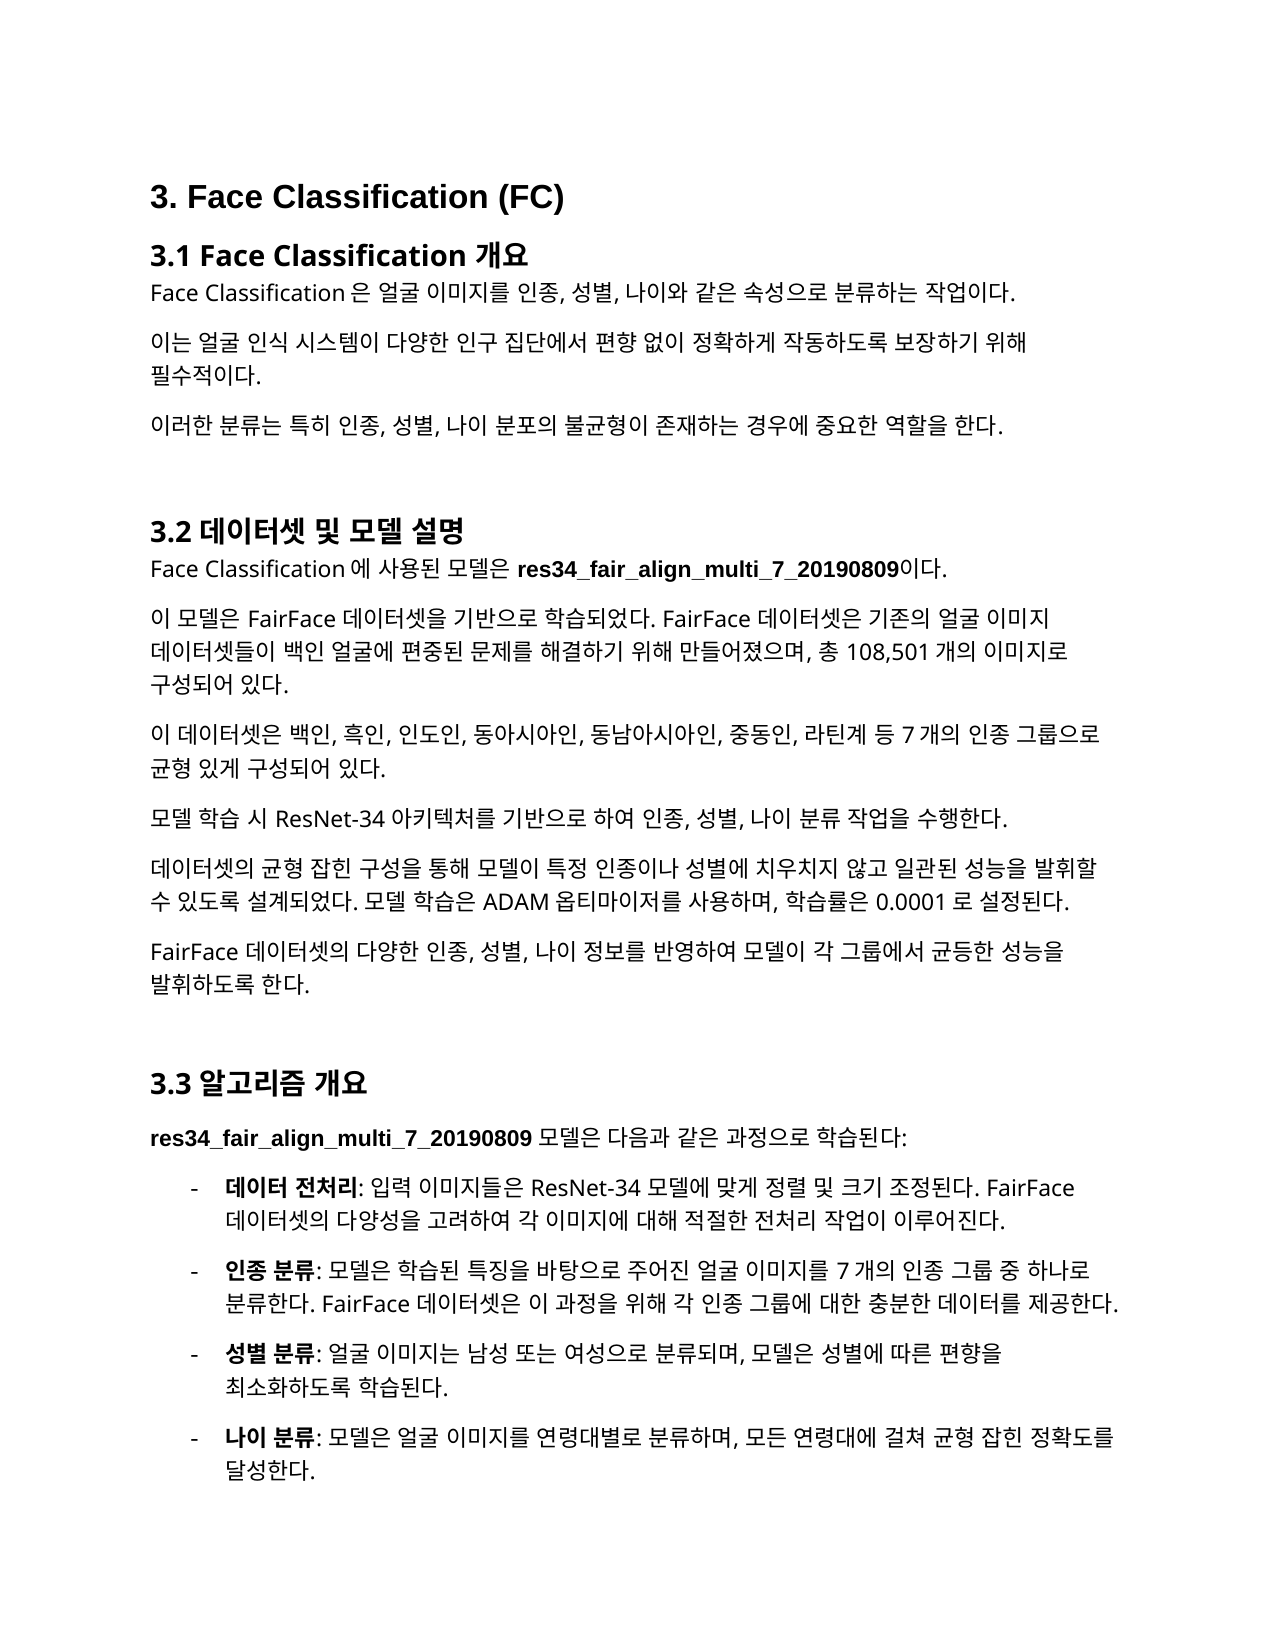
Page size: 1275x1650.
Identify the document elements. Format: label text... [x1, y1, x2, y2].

text res34_fair_align_multi_7_20190809 [150, 1119, 1125, 1153]
text res34_fair_align_multi_7_20190809 [150, 508, 1125, 584]
text 3. Face Classification (FC) [150, 177, 1125, 216]
